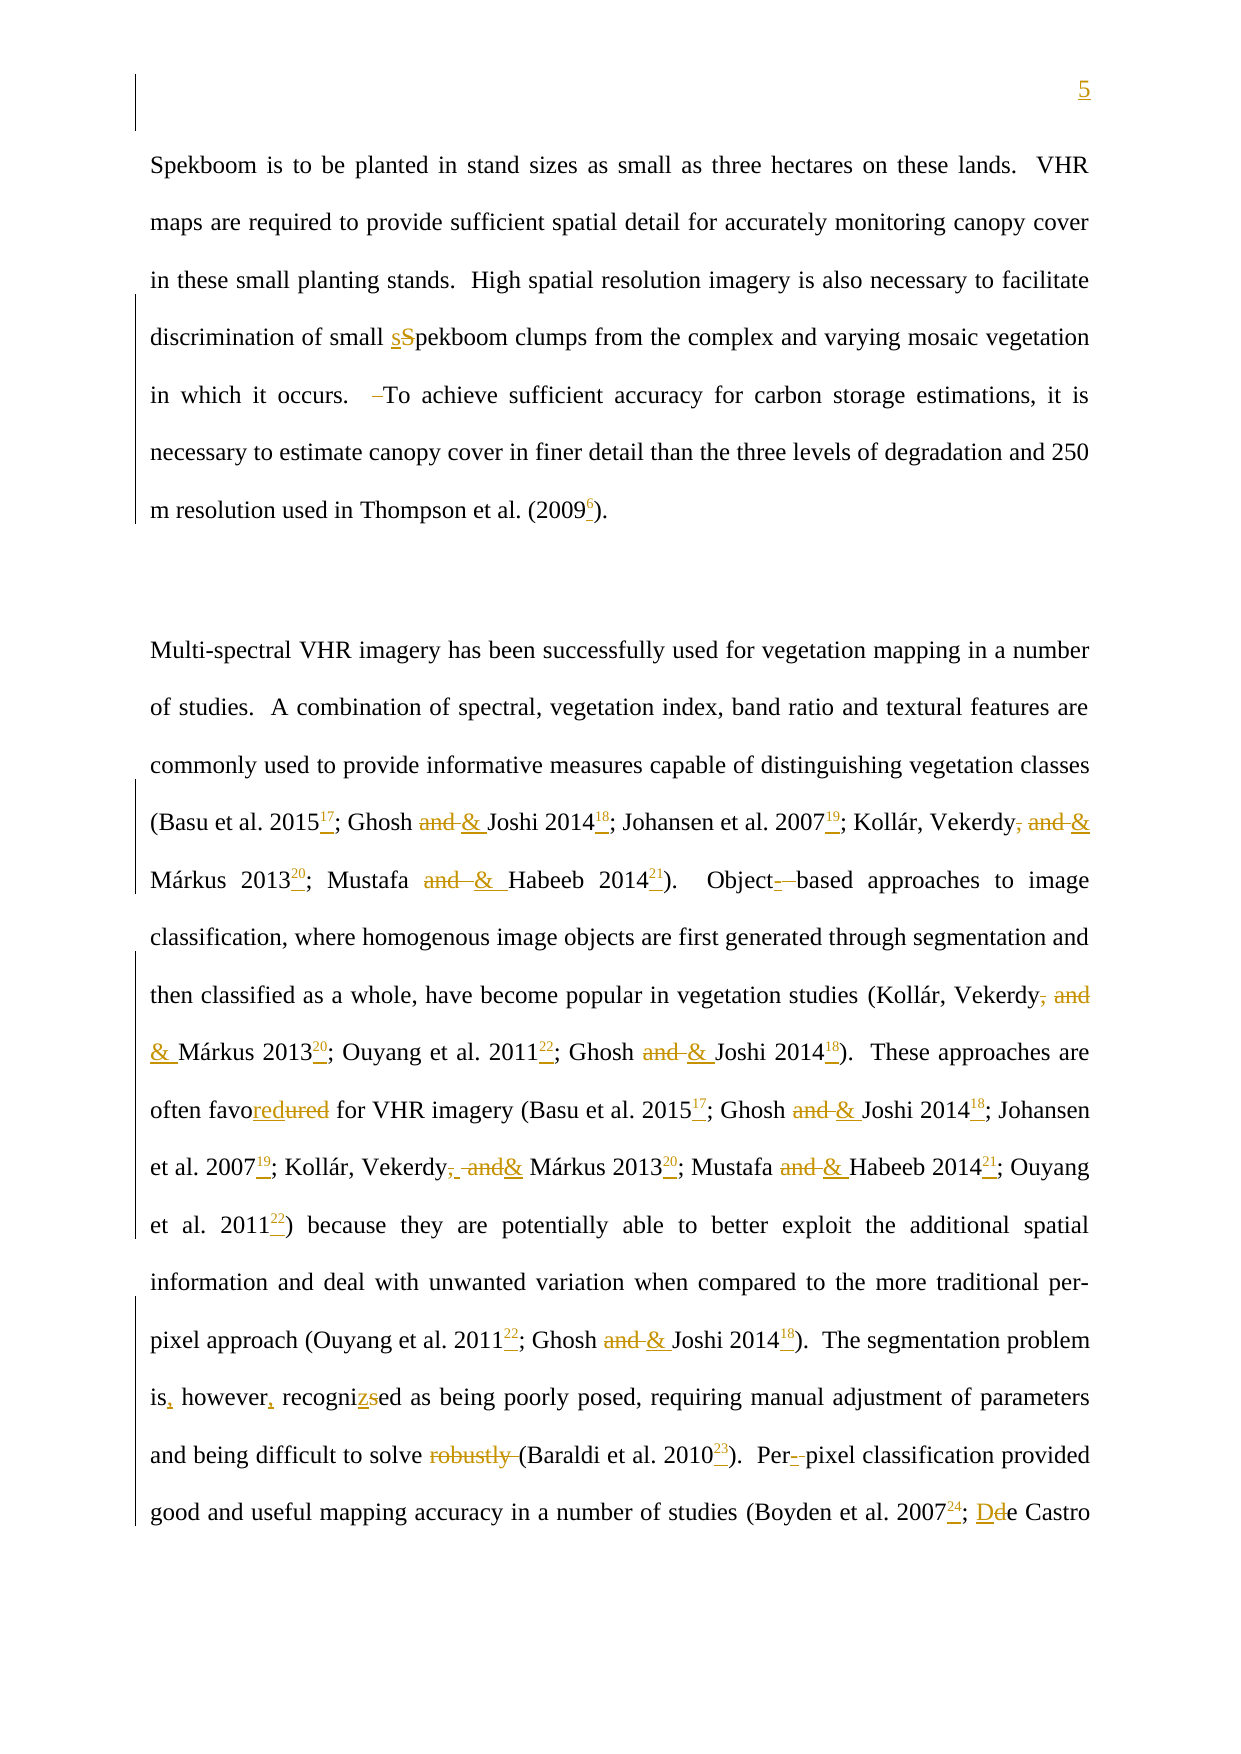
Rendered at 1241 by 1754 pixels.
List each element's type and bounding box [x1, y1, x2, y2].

text [150, 150, 1090, 524]
text [150, 635, 1090, 1526]
